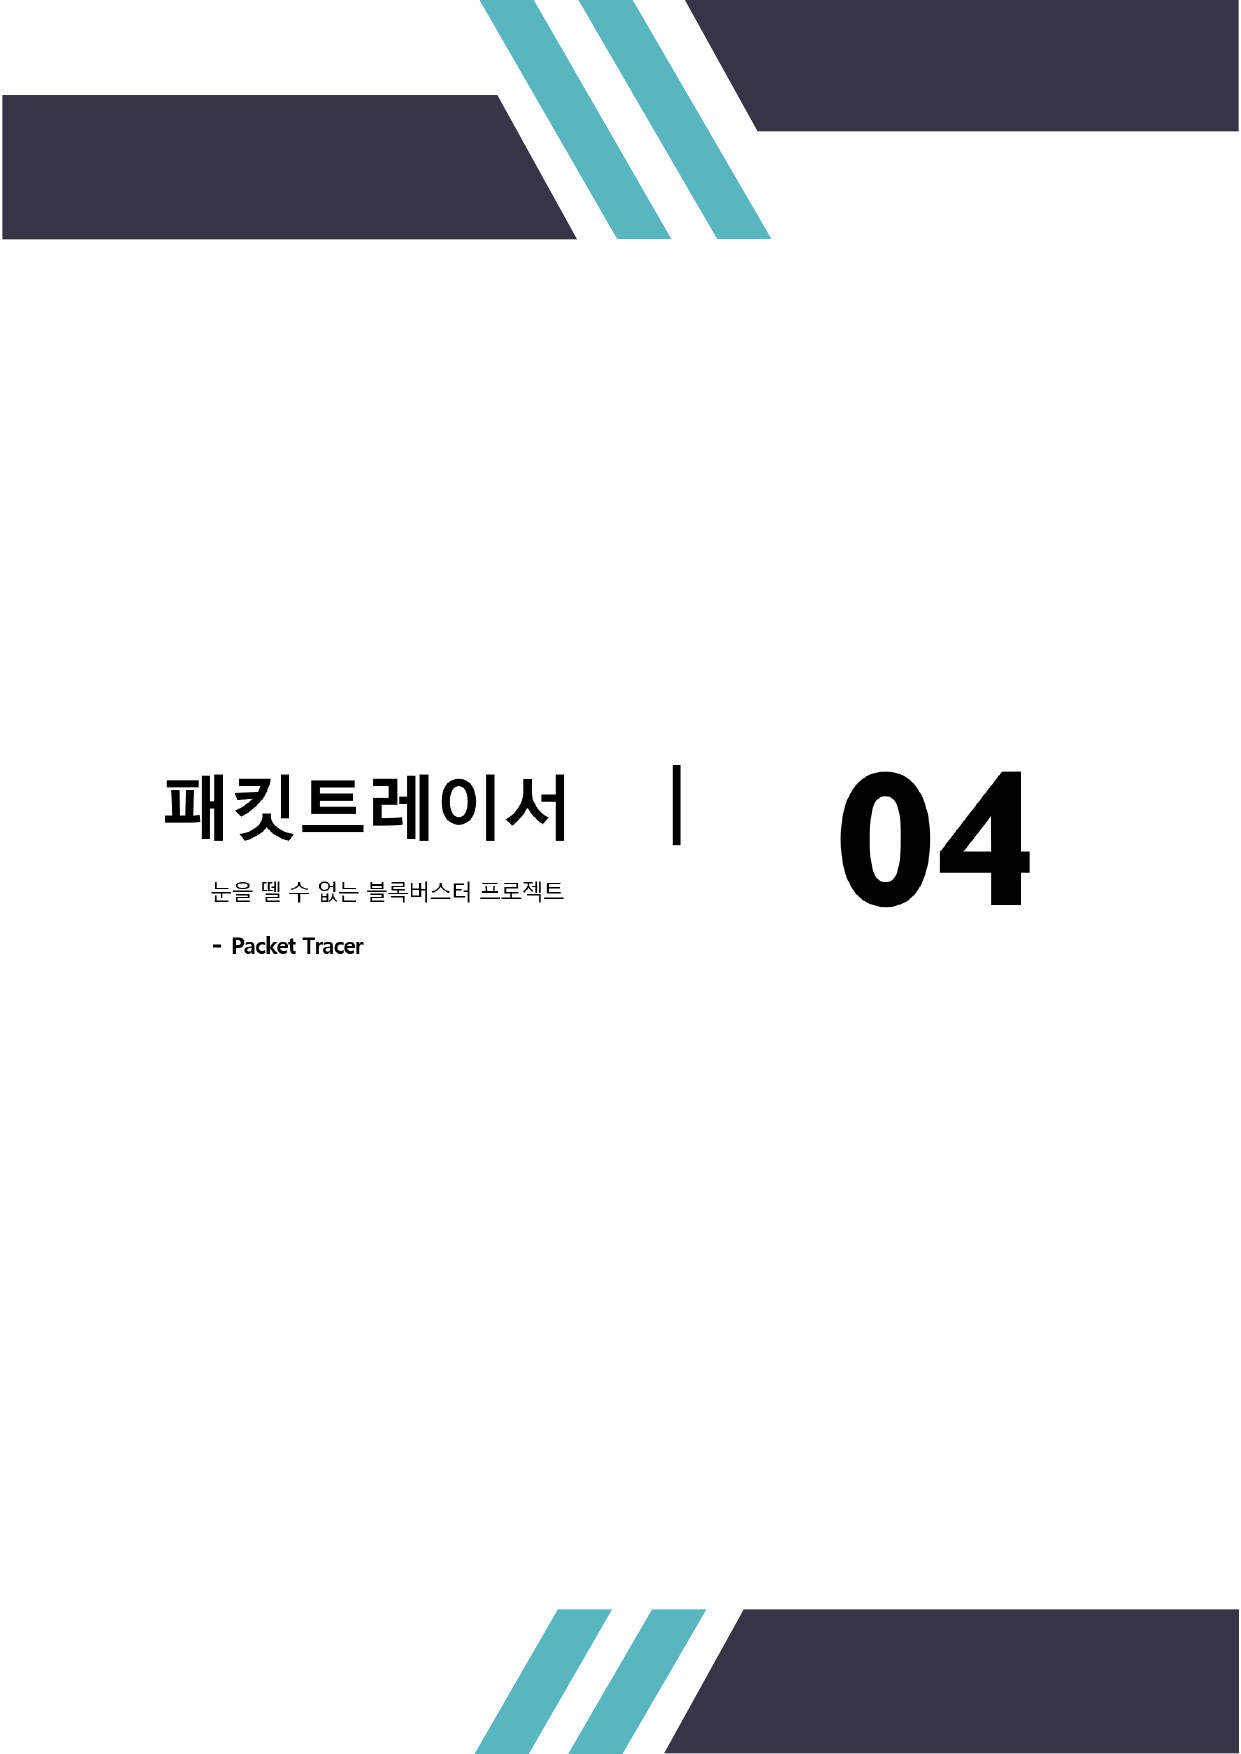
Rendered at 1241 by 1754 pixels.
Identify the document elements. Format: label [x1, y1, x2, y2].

picture [112, 636, 1128, 1069]
